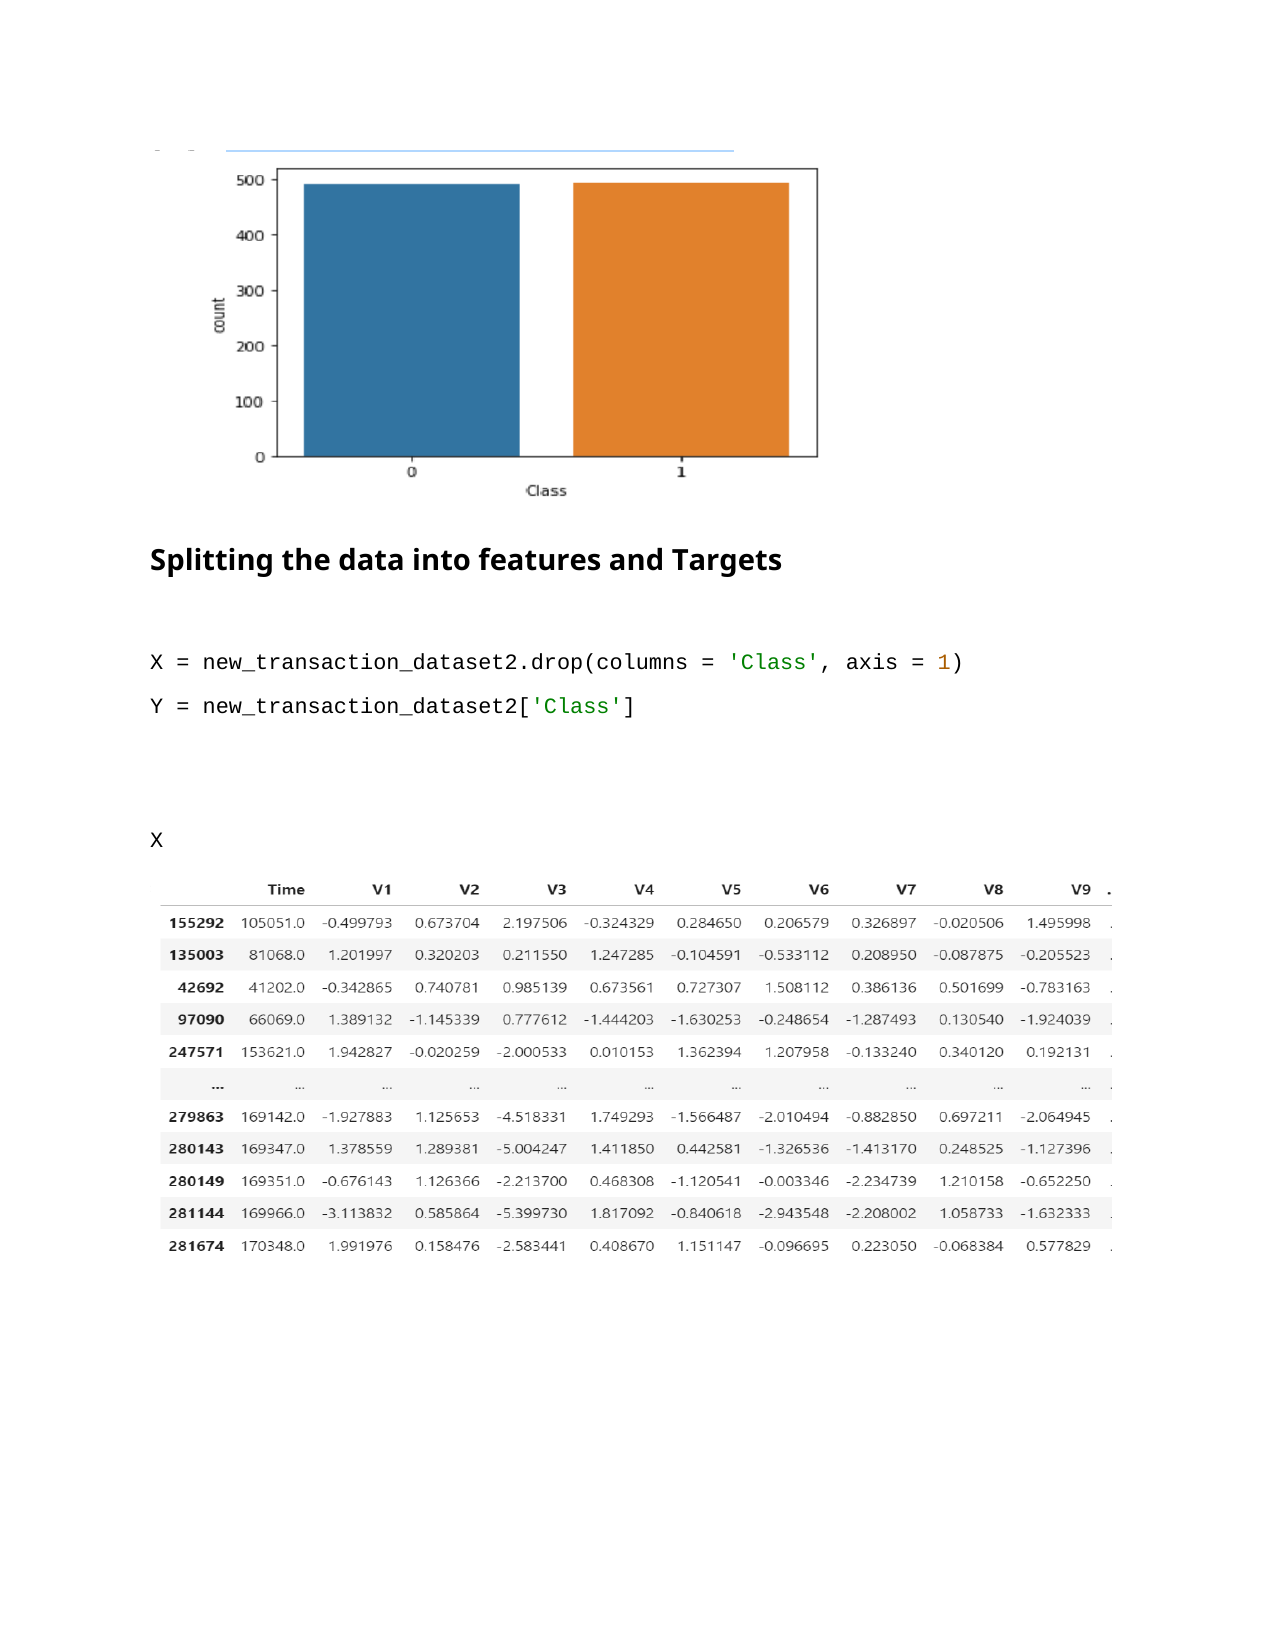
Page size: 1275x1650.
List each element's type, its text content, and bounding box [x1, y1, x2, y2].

text X = new_transaction_dataset2.drop(columns = 'Class', axis = 1) [150, 652, 1125, 676]
text X [150, 829, 1125, 853]
subtitle Splitting the data into features and Targets [150, 539, 1125, 579]
picture [150, 150, 933, 508]
text Y = new_transaction_dataset2['Class'] [150, 695, 1125, 720]
picture [150, 872, 1125, 1272]
